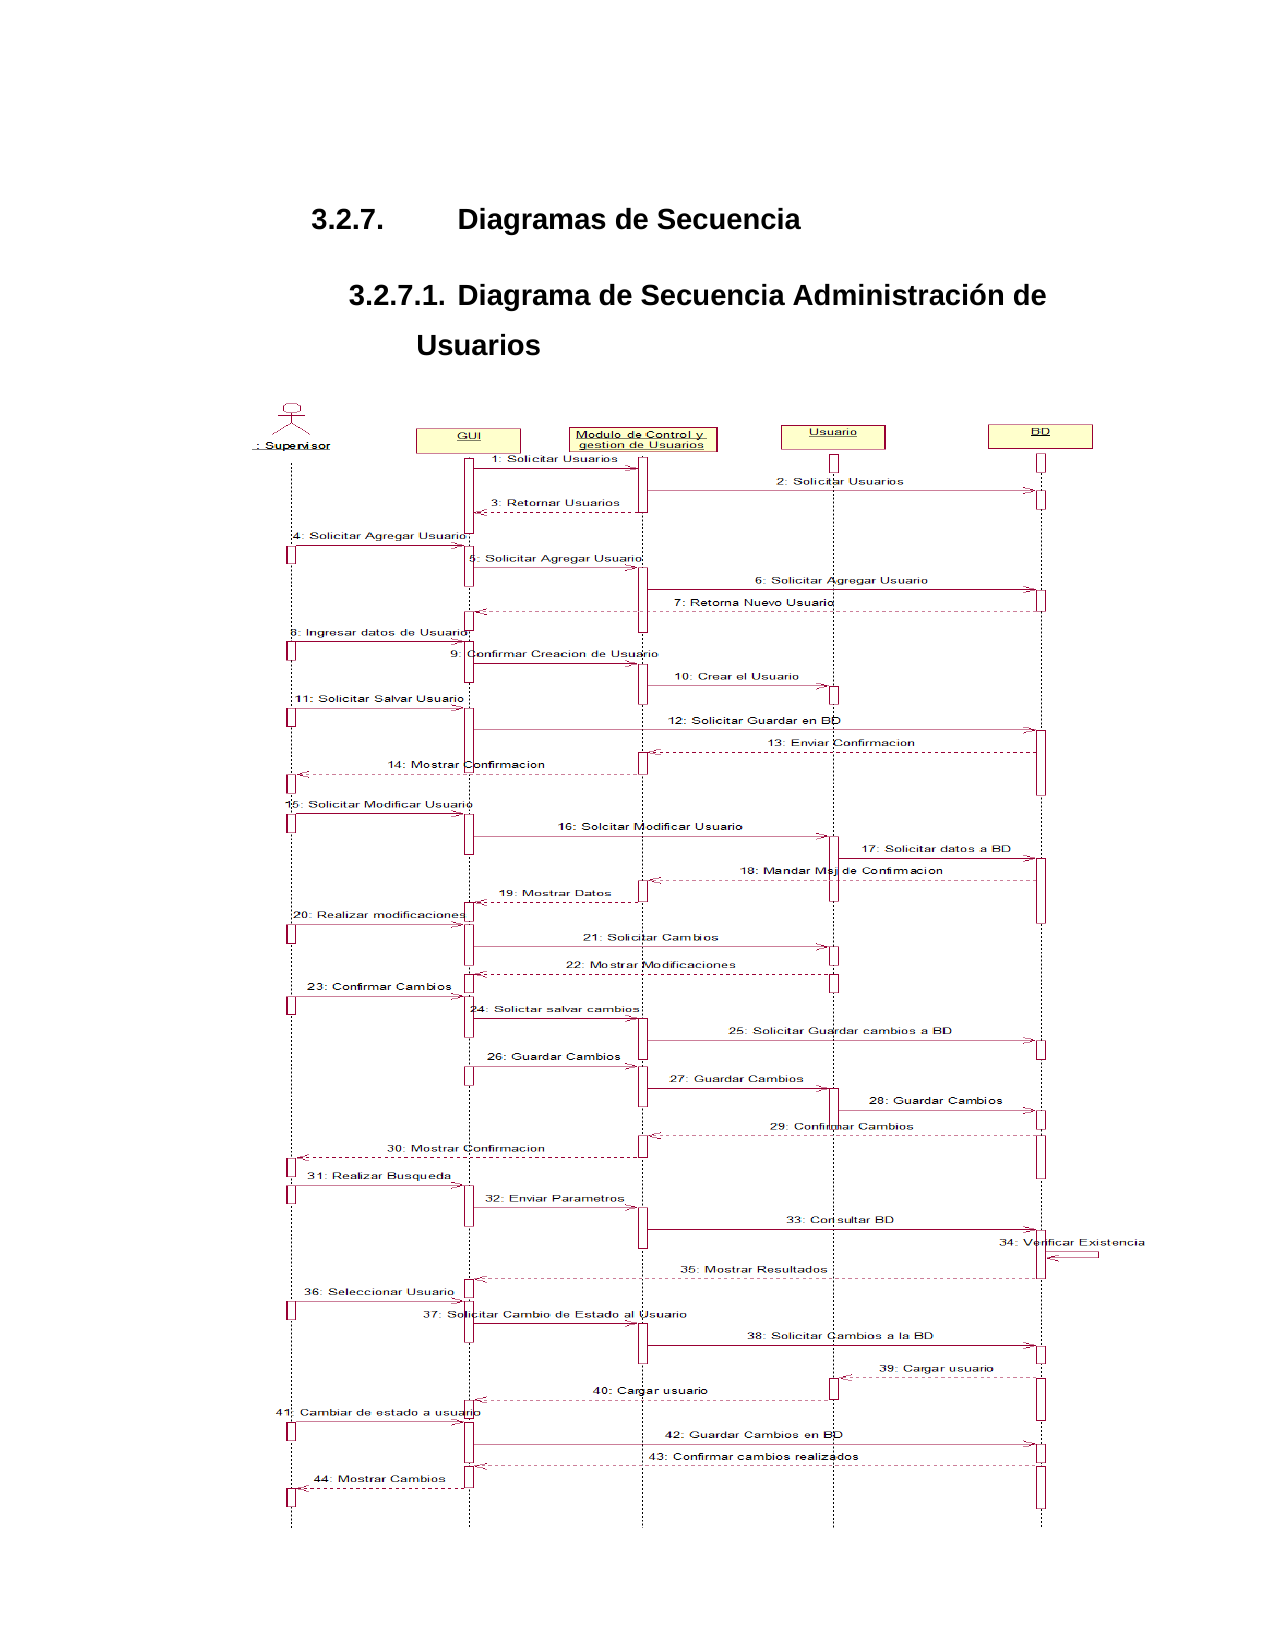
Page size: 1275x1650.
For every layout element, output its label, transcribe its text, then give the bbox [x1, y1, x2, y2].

subtitle Diagrama de Secuencia Administración de Usuarios [349, 277, 1127, 361]
picture [236, 385, 1160, 1554]
subtitle Diagramas de Secuencia [311, 202, 1127, 236]
